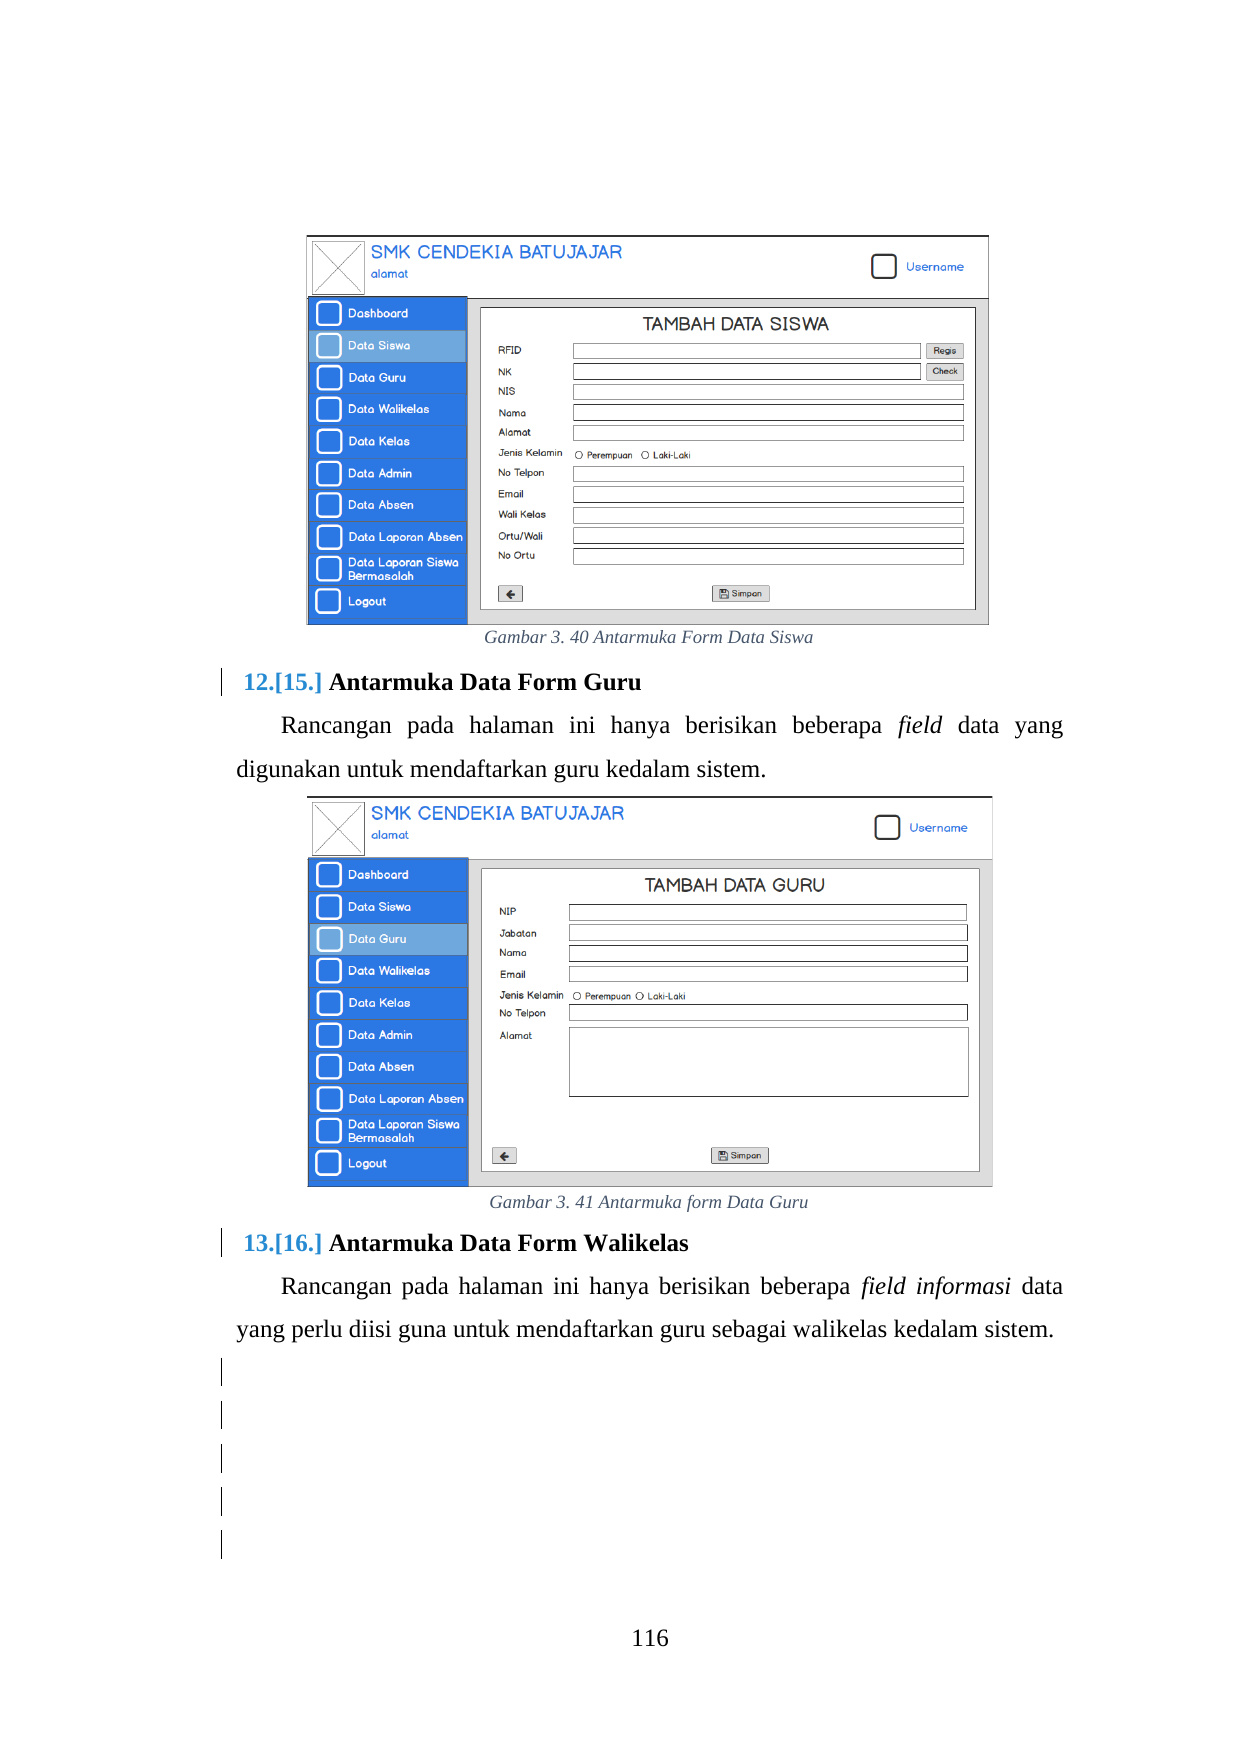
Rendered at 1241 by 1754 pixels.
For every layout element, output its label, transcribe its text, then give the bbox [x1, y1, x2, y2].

list Rancangan pada halaman ini hanya berisikan beberapa field informasi data yang perlu diisi guna untuk mendaftarkan guru sebagai walikelas kedalam sistem. [236, 1271, 1063, 1343]
text Rancangan pada halaman ini hanya berisikan beberapa field data yang digunakan untuk mendaftarkan guru kedalam sistem. [236, 711, 1063, 782]
picture [306, 235, 989, 625]
picture [307, 796, 993, 1187]
list Antarmuka Data Form Guru [243, 667, 1063, 696]
list Antarmuka Data Form Walikelas [243, 1228, 1063, 1257]
